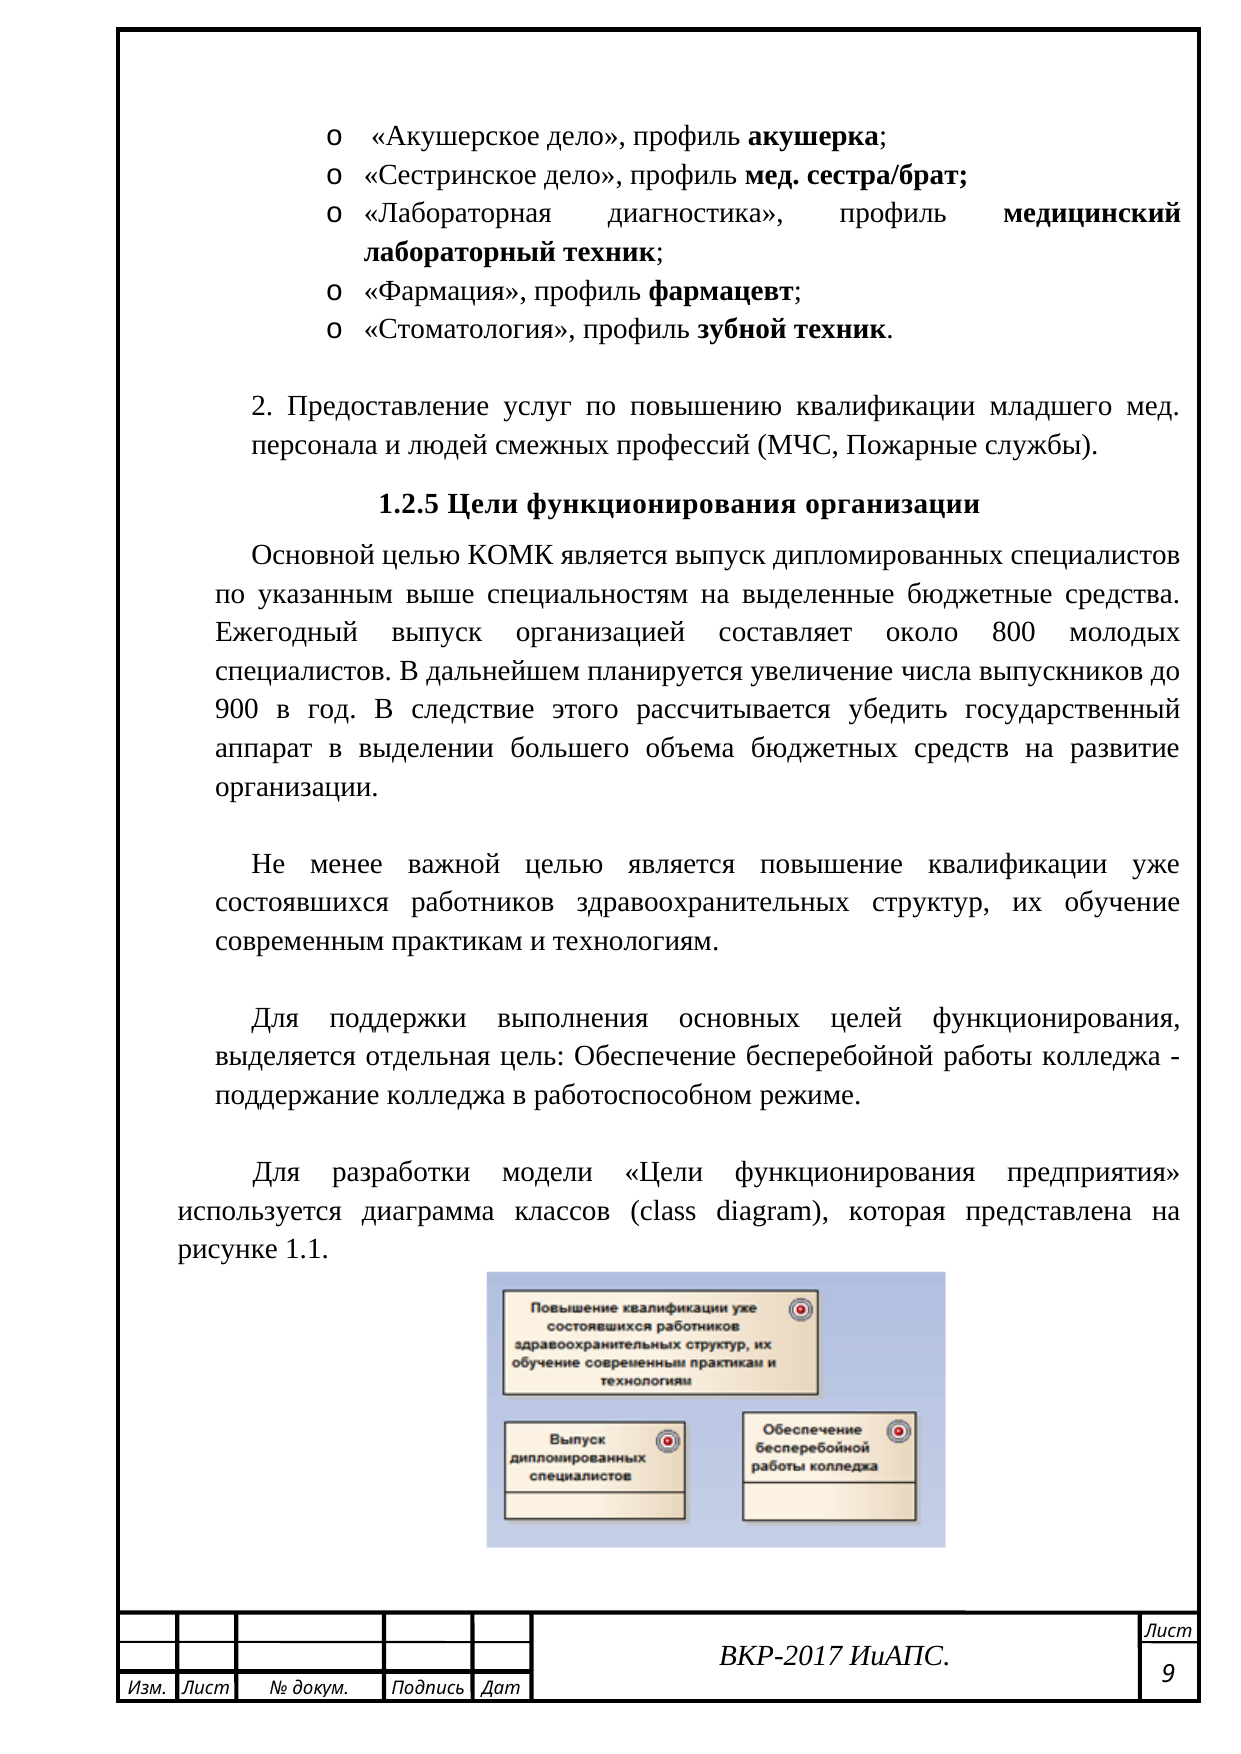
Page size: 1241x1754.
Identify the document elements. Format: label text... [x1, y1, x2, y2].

text Для поддержки выполнения основных целей функционирования, выделяется отдельная цель: Обеспечение бесперебойной работы колледжа - поддержание колледжа в работоспособном режиме. [215, 1000, 1181, 1111]
list «Стоматология», профиль зубной техник. [326, 311, 1181, 345]
text 2. Предоставление услуг по повышению квалификации младшего мед. персонала и людей смежных профессий (МЧС, Пожарные службы). [251, 388, 1181, 461]
list «Акушерское дело», профиль акушерка; [326, 118, 1181, 152]
list «Сестринское дело», профиль мед. сестра/брат; [326, 157, 1181, 190]
text Основной целью КОМК является выпуск дипломированных специалистов по указанным выше специальностям на выделенные бюджетные средства. Ежегодный выпуск организацией составляет около 800 молодых специалистов. В дальнейшем планируется увеличение числа выпускников до 900 в год. В следствие этого рассчитывается убедить государственный аппарат в выделении большего объема бюджетных средств на развитие организации. [215, 537, 1181, 802]
text Для разработки модели «Цели функционирования предприятия» используется диаграмма классов (class diagram), которая представлена на рисунке 1.1. [177, 1154, 1181, 1265]
picture [484, 1269, 949, 1551]
list «Лабораторная диагностика», профиль медицинский лабораторный техник; [326, 195, 1181, 268]
text Не менее важной целью является повышение квалификации уже состоявшихся работников здравоохранительных структур, их обучение современным практикам и технологиям. [215, 846, 1181, 956]
list «Фармация», профиль фармацевт; [326, 273, 1181, 306]
text Цели функционирования организации [0, 486, 1181, 520]
